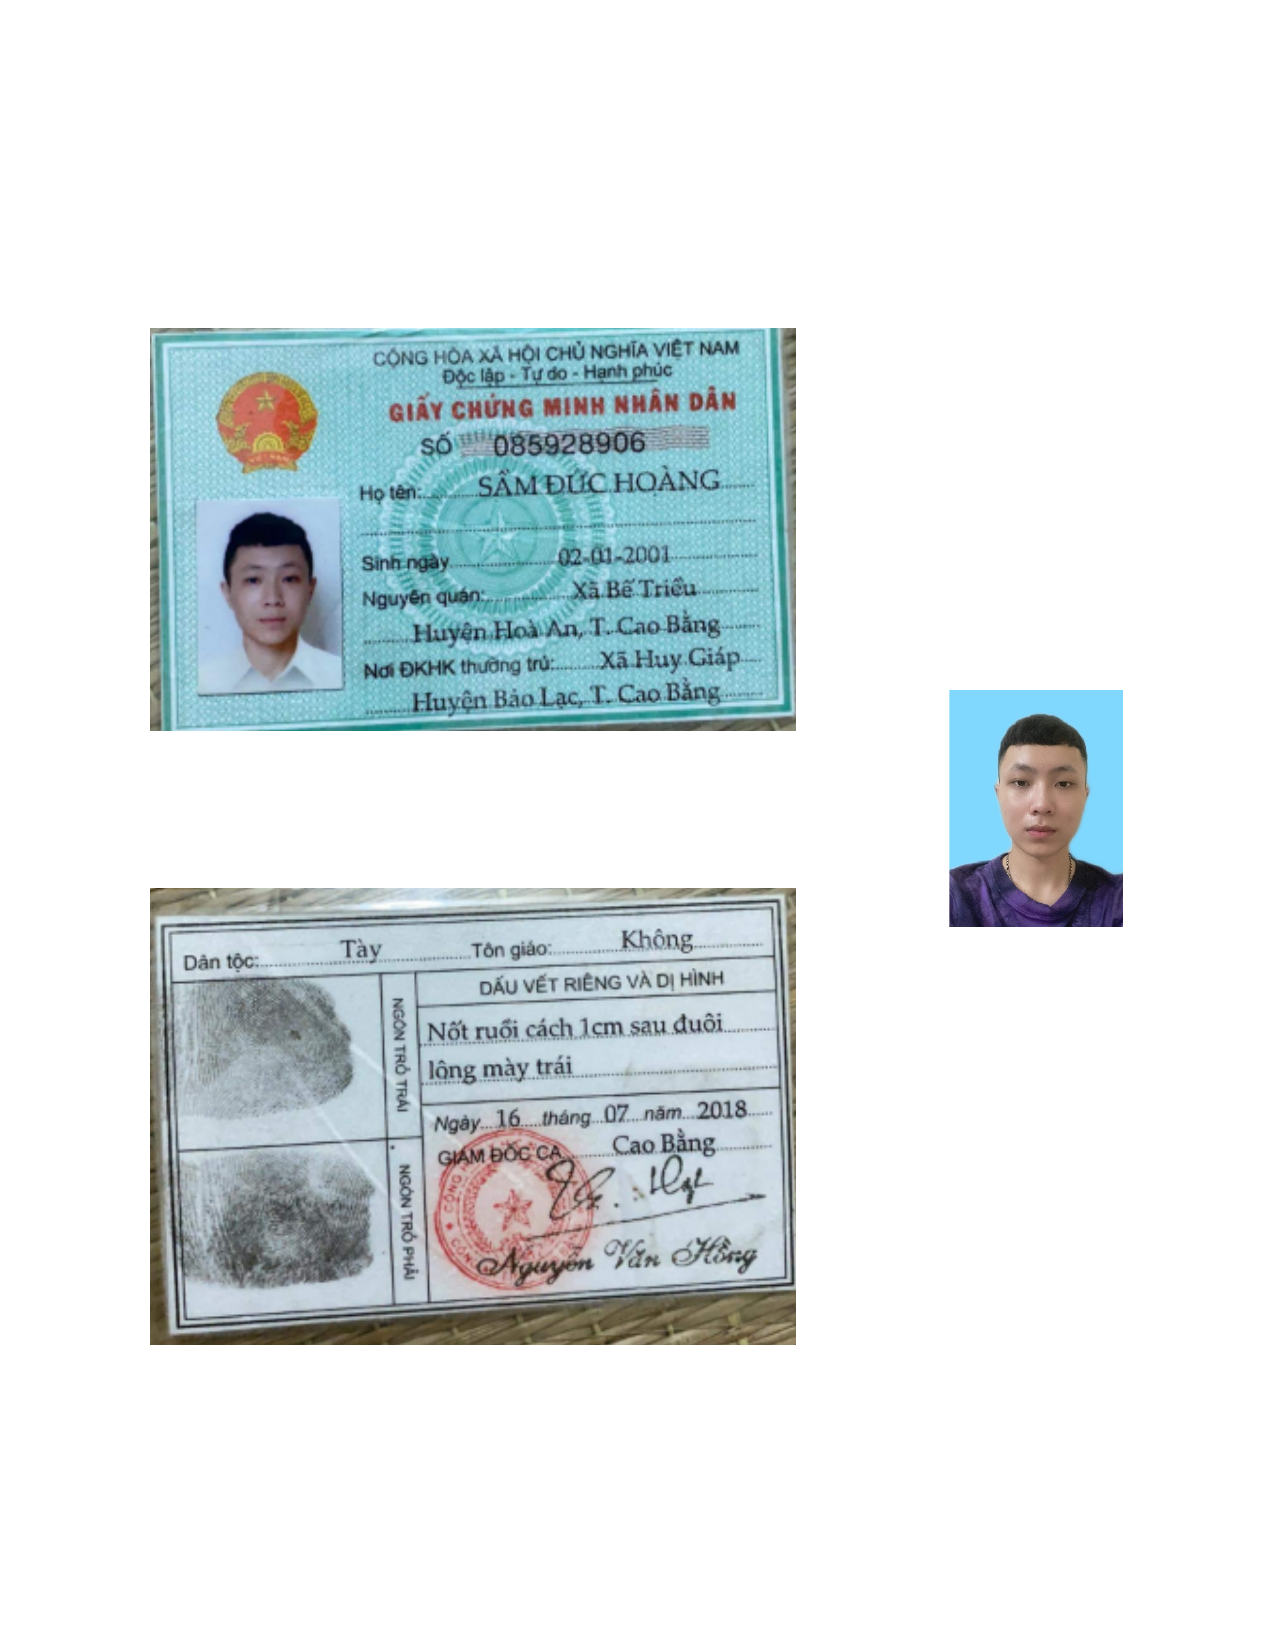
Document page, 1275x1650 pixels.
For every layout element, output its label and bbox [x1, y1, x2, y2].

picture [150, 888, 796, 1345]
picture [947, 690, 1123, 925]
picture [150, 328, 796, 731]
